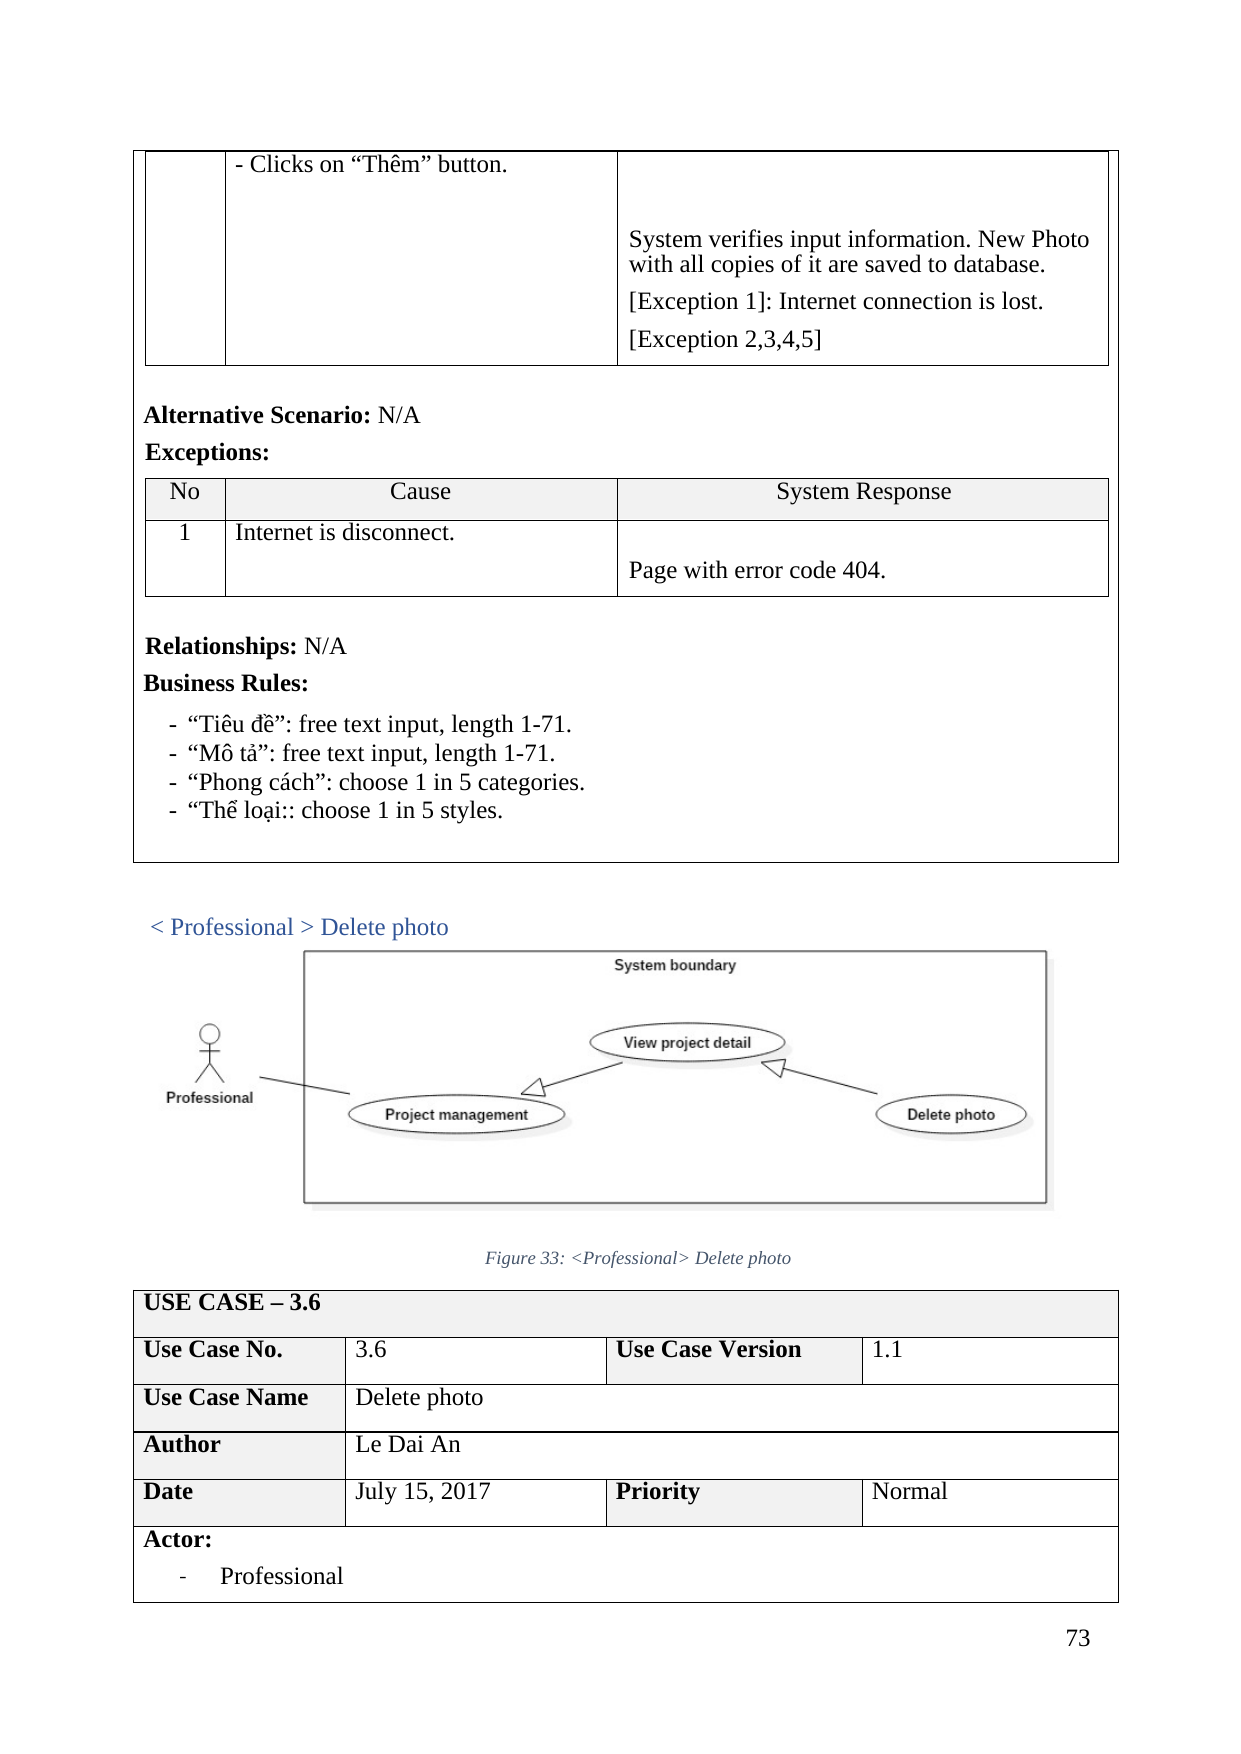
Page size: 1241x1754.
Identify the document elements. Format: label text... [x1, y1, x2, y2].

table_cell Use Case Version [607, 1338, 862, 1384]
table_cell Date [134, 1480, 345, 1526]
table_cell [134, 151, 1118, 862]
table_cell Delete photo [346, 1385, 1118, 1431]
table_cell Use Case Name [134, 1385, 345, 1431]
table_cell 1.1 [863, 1338, 1118, 1384]
table_cell July 15, 2017 [346, 1480, 606, 1526]
table_cell Normal [863, 1480, 1118, 1526]
table_cell 3.6 [346, 1338, 606, 1384]
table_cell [134, 1527, 1118, 1602]
table_cell Author [134, 1433, 345, 1479]
text Figure 33: <Professional> Delete photo [187, 1248, 1090, 1269]
table_header USE CASE – 3.6 [134, 1291, 1118, 1337]
picture [150, 941, 1090, 1248]
table_cell Le Dai An [346, 1433, 1118, 1479]
table_cell Use Case No. [134, 1338, 345, 1384]
subtitle < Professional > Delete photo [150, 912, 1090, 941]
table_cell Priority [607, 1480, 862, 1526]
